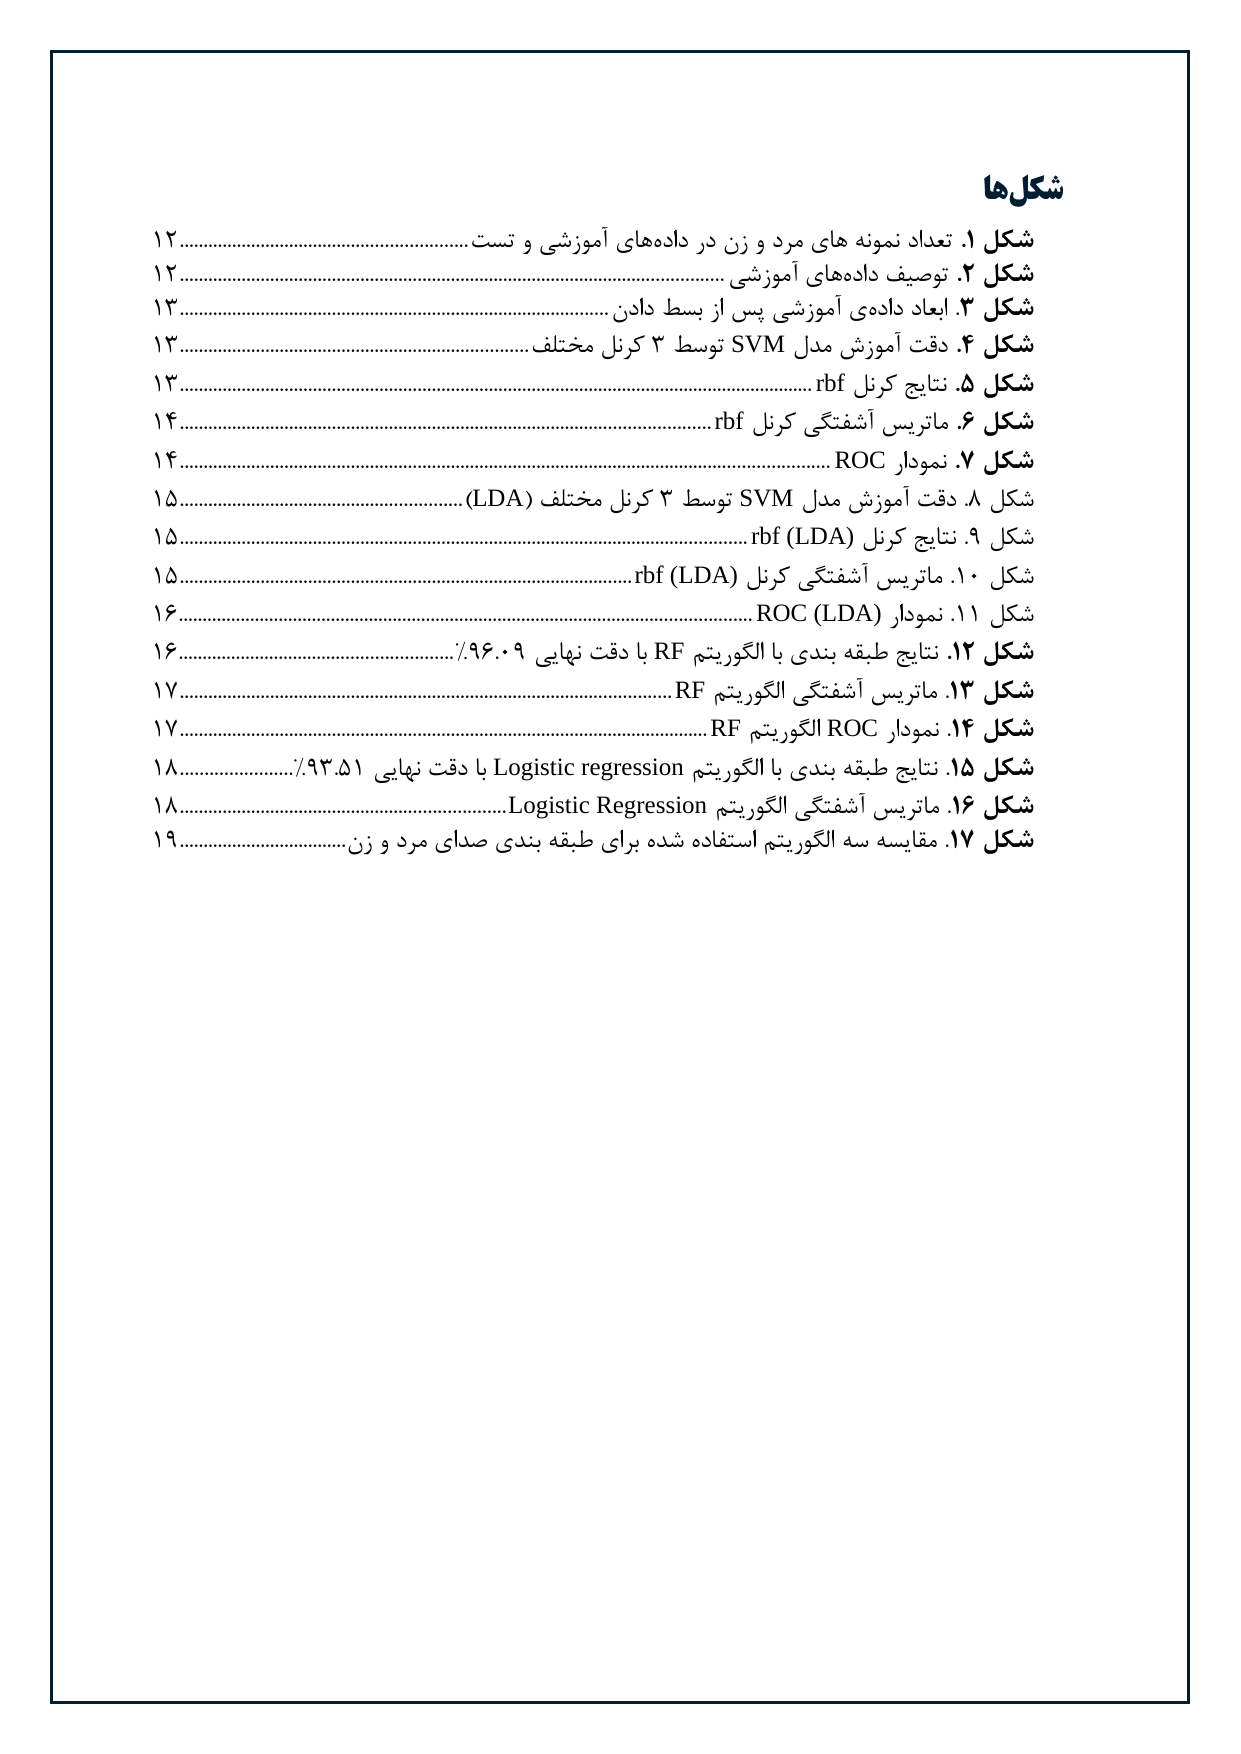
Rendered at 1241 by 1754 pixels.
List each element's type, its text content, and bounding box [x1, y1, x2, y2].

text شکل 17. مقایسه سه الگوریتم استفاده شده برای طبقه بندی صدای مرد و زن 19 [150, 829, 1063, 858]
text شکل 15. نتایج طبقه بندی با الگوریتم Logistic regression با دقت نهایی 93.51% 18 [150, 752, 1063, 785]
text شکل 7. نمودار ROC 14 [150, 445, 1063, 478]
text شکل 5. نتایج کرنل rbf 13 [150, 368, 1063, 401]
text شکل‌ها [150, 159, 1063, 219]
text شکل 1. تعداد نمونه های مرد و زن در داده‌های آموزشی و تست 12 [150, 228, 1063, 258]
text شکل 4. دقت آموزش مدل SVM توسط 3 کرنل مختلف 13 [150, 329, 1063, 363]
text شکل 9. نتایج کرنل rbf (LDA) 15 [150, 521, 1063, 555]
text شکل 6. ماتریس آشفتگی کرنل rbf 14 [150, 406, 1063, 440]
text شکل 12. نتایج طبقه بندی با الگوریتم RF با دقت نهایی 96.09% 16 [150, 636, 1063, 670]
text شکل 14. نمودار ROC الگوریتم RF 17 [150, 713, 1063, 747]
text شکل 8. دقت آموزش مدل SVM توسط 3 کرنل مختلف (LDA) 15 [150, 483, 1063, 516]
text شکل 3. ابعاد داده‌ی آموزشی پس از بسط دادن 13 [150, 296, 1063, 325]
text شکل 11. نمودار ROC (LDA) 16 [150, 598, 1063, 631]
text شکل 16. ماتریس آشفتگی الگوریتم Logistic Regression 18 [150, 790, 1063, 824]
text شکل 10. ماتریس آشفتگی کرنل rbf (LDA) 15 [150, 560, 1063, 593]
text شکل 2. توصیف داده‌های آموزشی 12 [150, 262, 1063, 291]
text شکل 13. ماتریس آشفتگی الگوریتم RF 17 [150, 675, 1063, 708]
